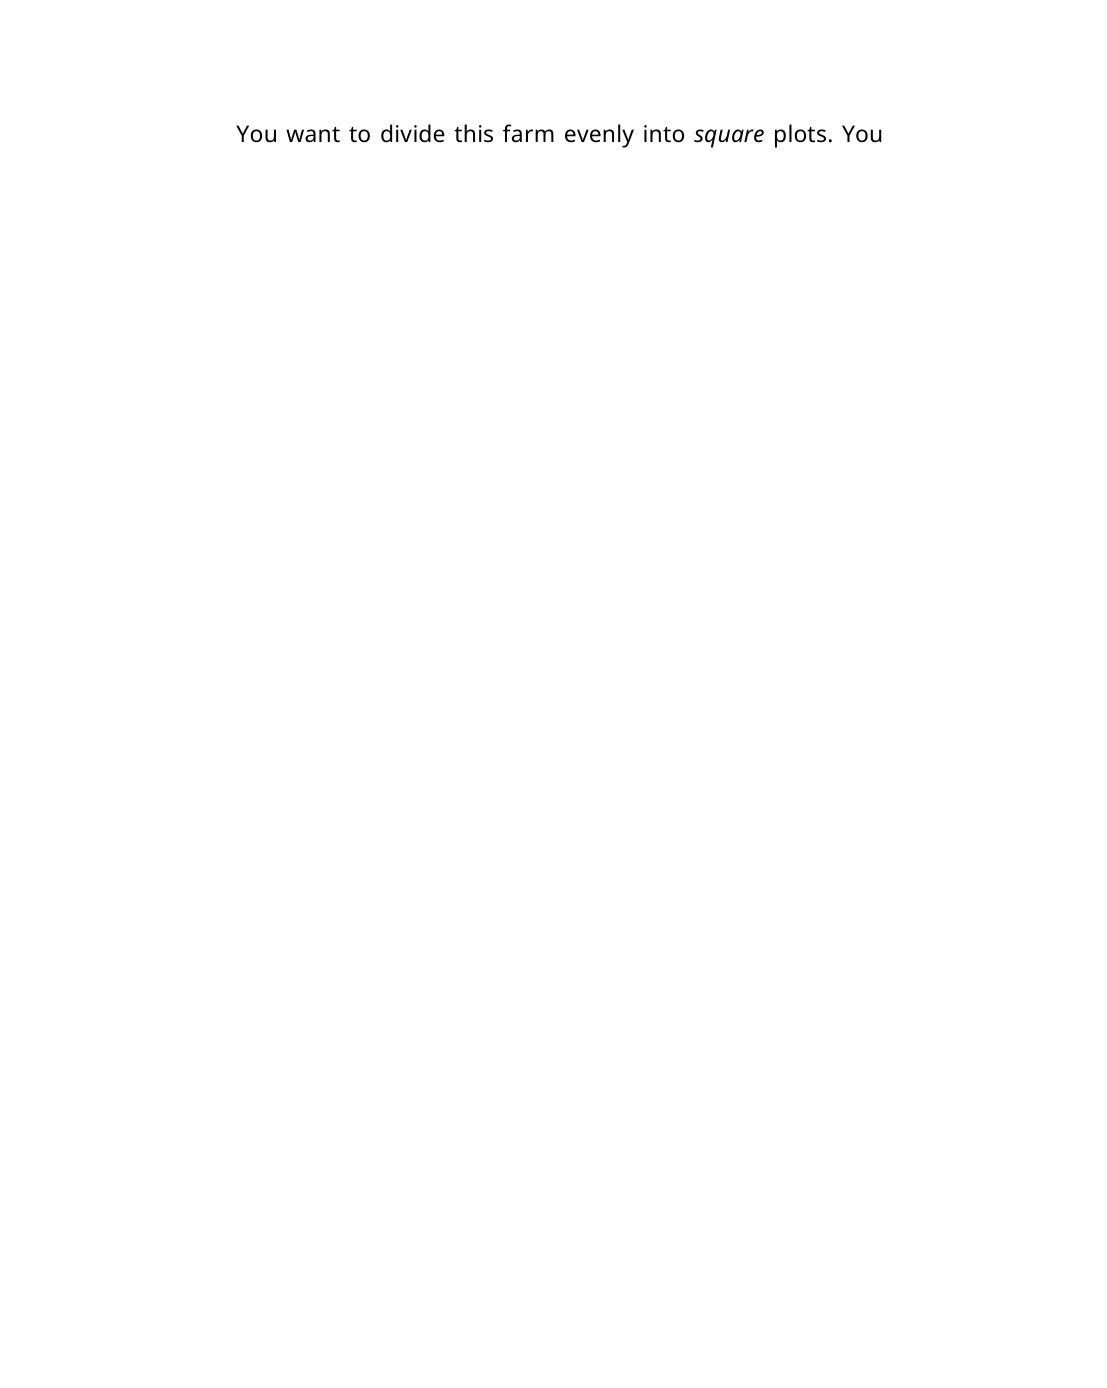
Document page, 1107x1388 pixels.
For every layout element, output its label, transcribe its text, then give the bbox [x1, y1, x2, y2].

text You want to divide this farm evenly into square plots. You [236, 118, 1021, 149]
